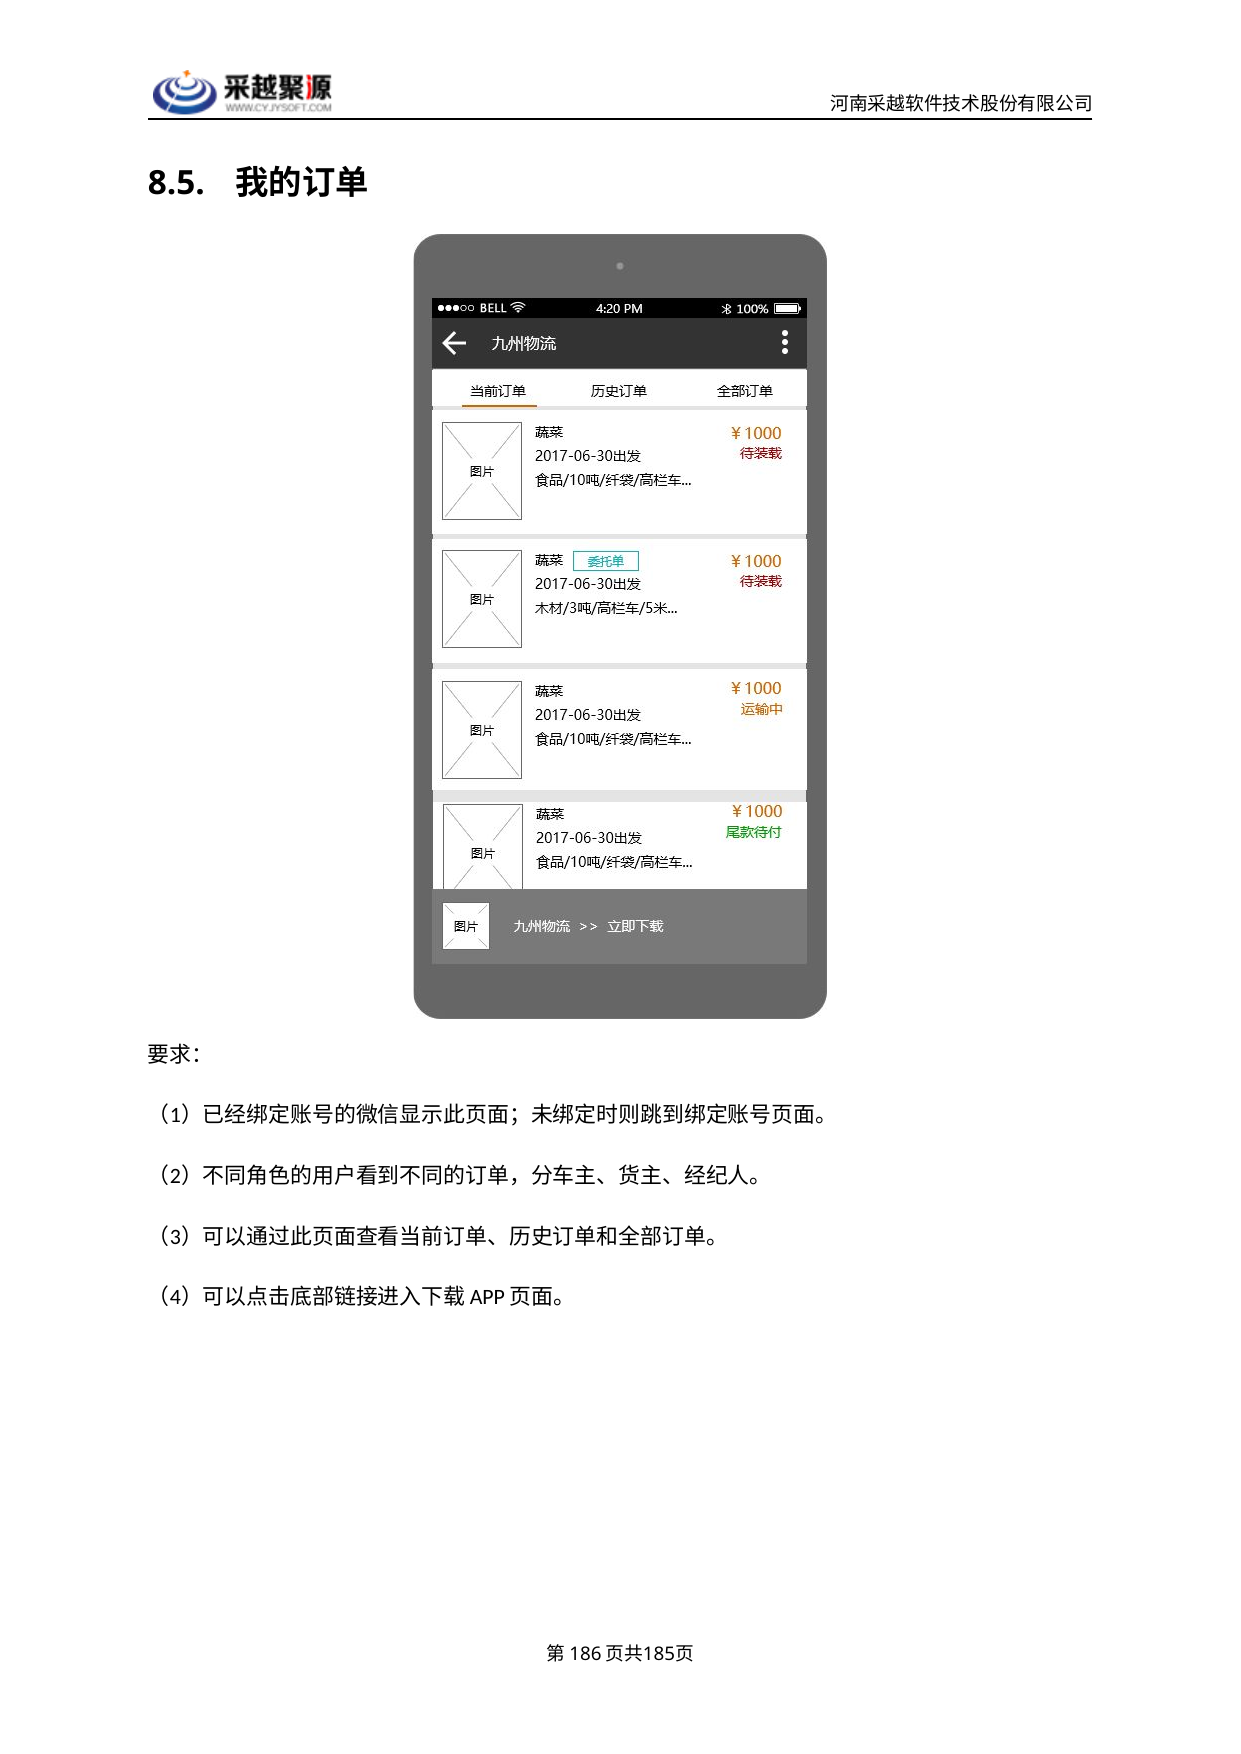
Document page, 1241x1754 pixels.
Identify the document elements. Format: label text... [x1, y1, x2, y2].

picture [153, 70, 333, 118]
text （4）可以点击底部链接进入下载APP页面。 [148, 1265, 1092, 1326]
text 要求： [148, 1022, 1092, 1083]
list 不同角色的用户看到不同的订单，分车主、货主、经纪人。 [148, 1144, 1092, 1204]
subtitle 我的订单 [148, 149, 1092, 210]
text （3）可以通过此页面查看当前订单、历史订单和全部订单。 [148, 1204, 1092, 1265]
picture [413, 234, 827, 1019]
list 已经绑定账号的微信显示此页面；未绑定时则跳到绑定账号页面。 [148, 1083, 1092, 1144]
